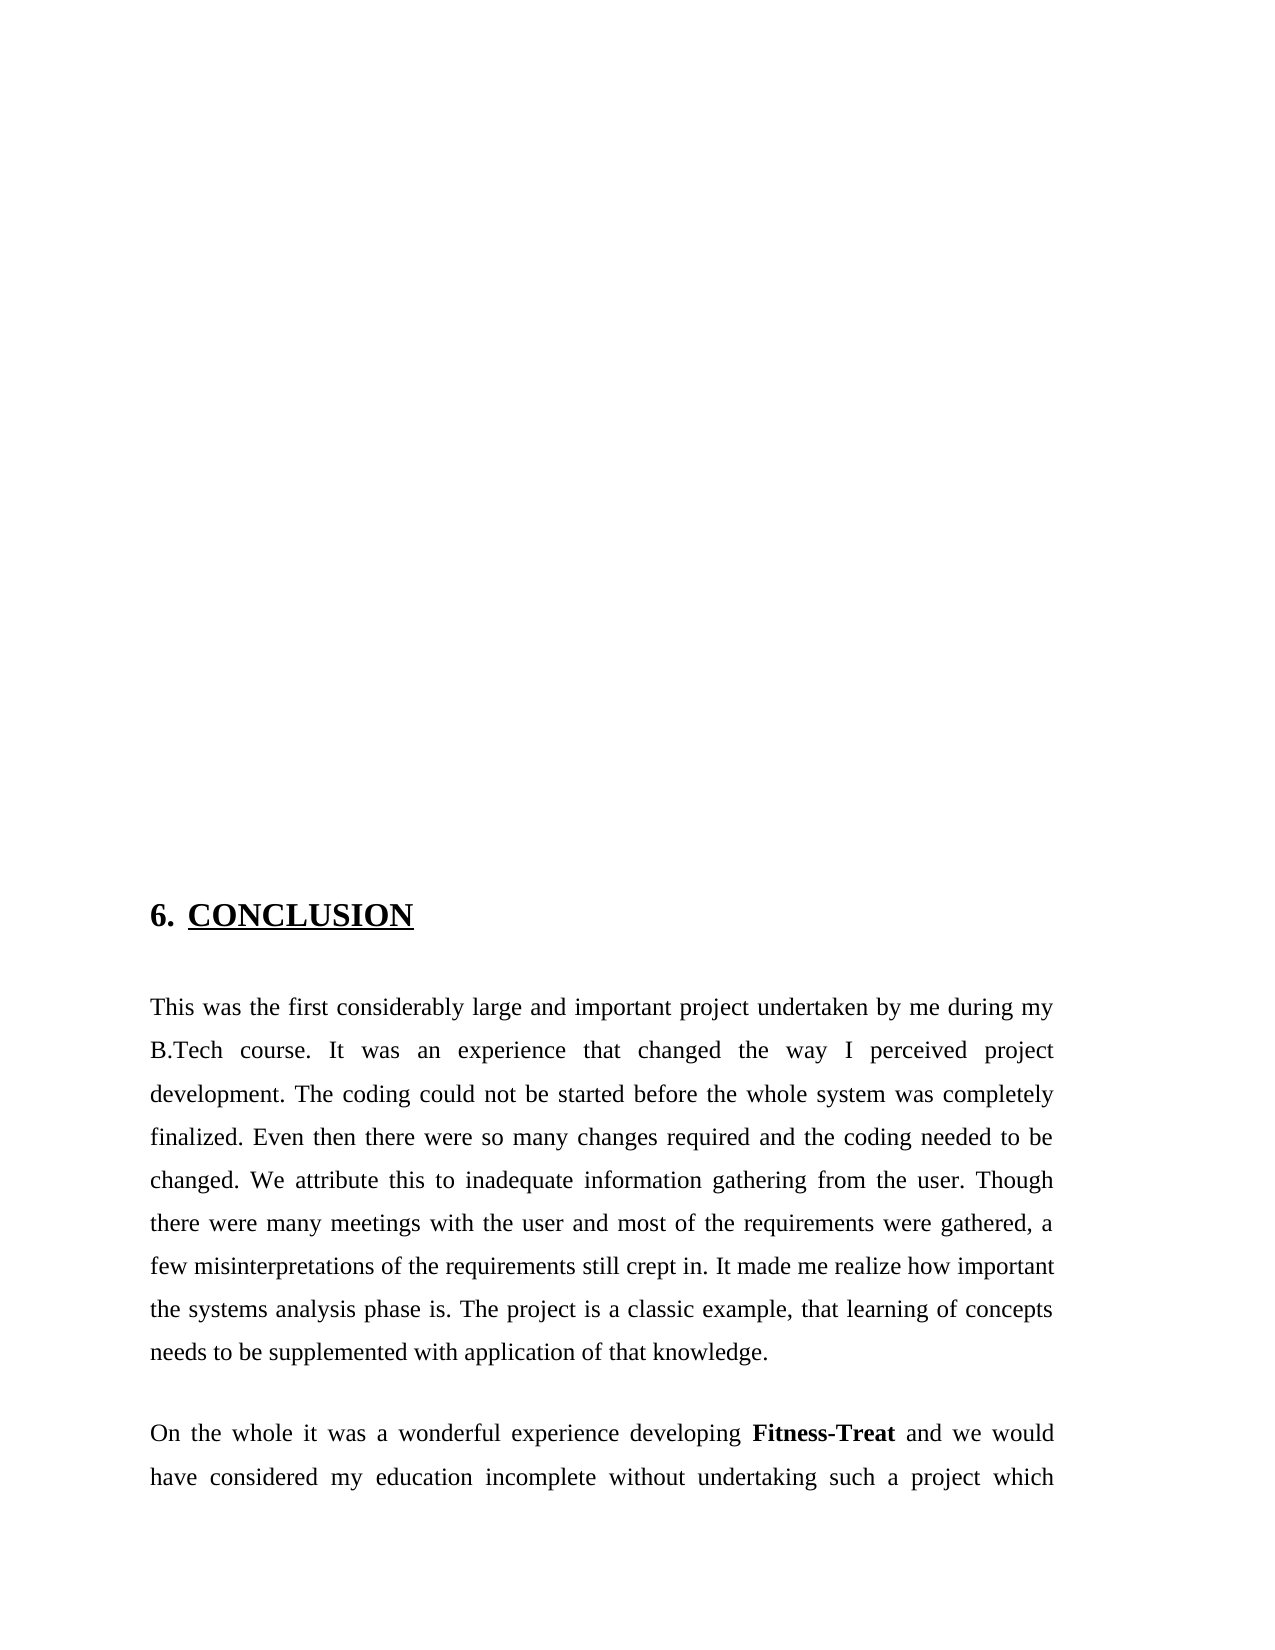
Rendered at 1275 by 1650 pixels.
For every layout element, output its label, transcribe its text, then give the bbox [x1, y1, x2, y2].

list CONCLUSION [150, 873, 1125, 939]
text This was the first considerably large and important project undertaken by me during my B.Tech course. It was an experience that changed the way I perceived project development. The coding could not be started before the whole system was completely finalized. Even then there were so many changes required and the coding needed to be changed. We attribute this to inadequate information gathering from the user. Though there were many meetings with the user and most of the requirements were gathered, a few misinterpretations of the requirements still crept in. It made me realize how important the systems analysis phase is. The project is a classic example, that learning of concepts needs to be supplemented with application of that knowledge. [150, 992, 1055, 1366]
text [150, 1418, 1054, 1490]
